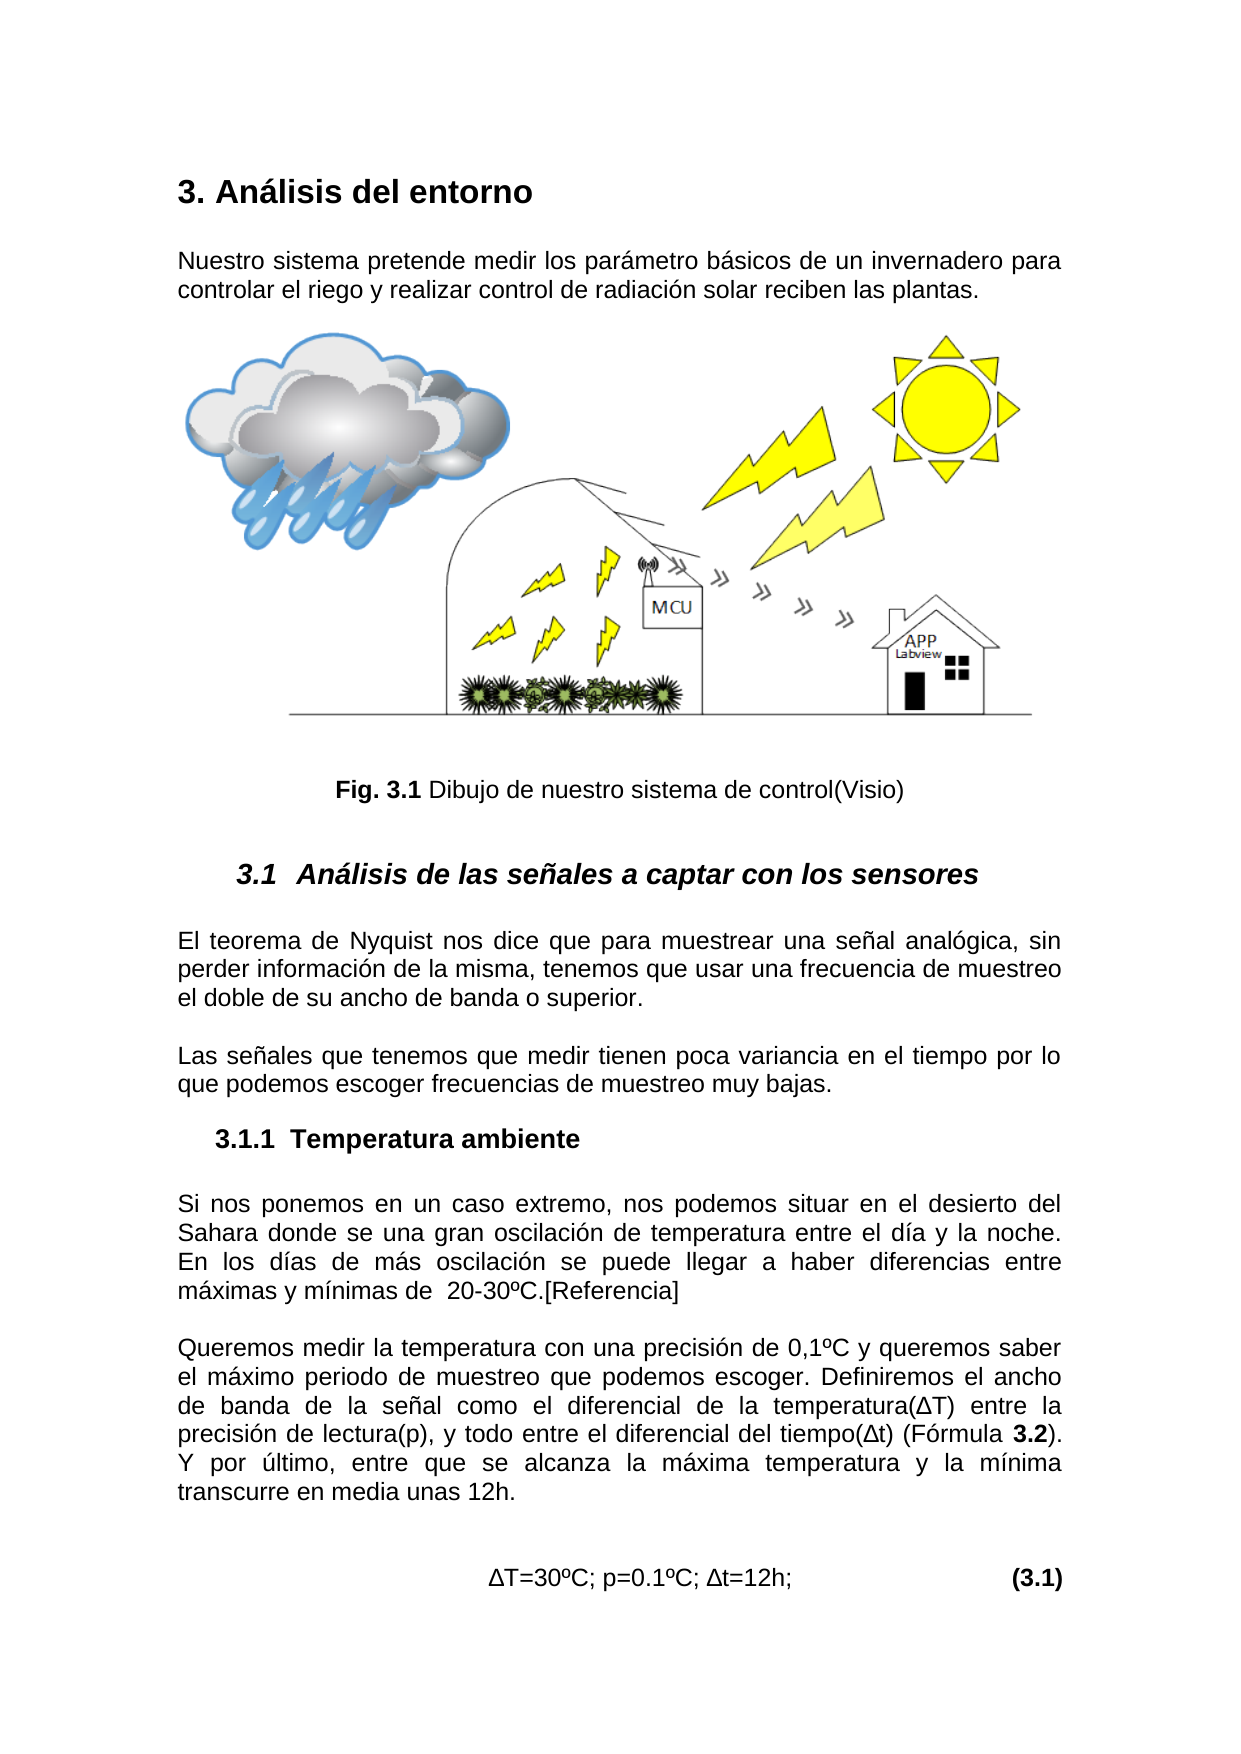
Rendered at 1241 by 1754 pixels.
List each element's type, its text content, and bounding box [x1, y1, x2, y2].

subtitle Análisis del entorno [177, 173, 1063, 211]
subtitle Análisis de las señales a captar con los sensores [236, 857, 1063, 891]
picture [184, 332, 1035, 717]
text El teorema de Nyquist nos dice que para muestrear una señal analógica, sin perder información de la misma, tenemos que usar una frecuencia de muestreo el doble de su ancho de banda o superior. [177, 926, 1063, 1012]
text Fig. 3.1 Dibujo de nuestro sistema de control(Visio) [177, 774, 1063, 803]
subtitle Temperatura ambiente [215, 1123, 1063, 1154]
text Si nos ponemos en un caso extremo, nos podemos situar en el desierto del Sahara donde se una gran oscilación de temperatura entre el día y la noche. En los días de más oscilación se puede llegar a haber diferencias entre máximas y mínimas de 20-30ºC.[Referencia] [177, 1189, 1063, 1304]
text Queremos medir la temperatura con una precisión de 0,1ºC y queremos saber el máximo periodo de muestreo que podemos escoger. Definiremos el ancho de banda de la señal como el diferencial de la temperatura(∆T) entre la precisión de lectura(p), y todo entre el diferencial del tiempo(∆t) (Fórmula 3.2). Y por último, entre que se alcanza la máxima temperatura y la mínima transcurre en media unas 12h. [177, 1333, 1063, 1506]
text ∆T=30ºC; p=0.1ºC; ∆t=12h; (3.1) [177, 1563, 1063, 1592]
text Las señales que tenemos que medir tienen poca variancia en el tiempo por lo que podemos escoger frecuencias de muestreo muy bajas. [177, 1041, 1063, 1098]
text Nuestro sistema pretende medir los parámetro básicos de un invernadero para controlar el riego y realizar control de radiación solar reciben las plantas. [177, 246, 1063, 303]
